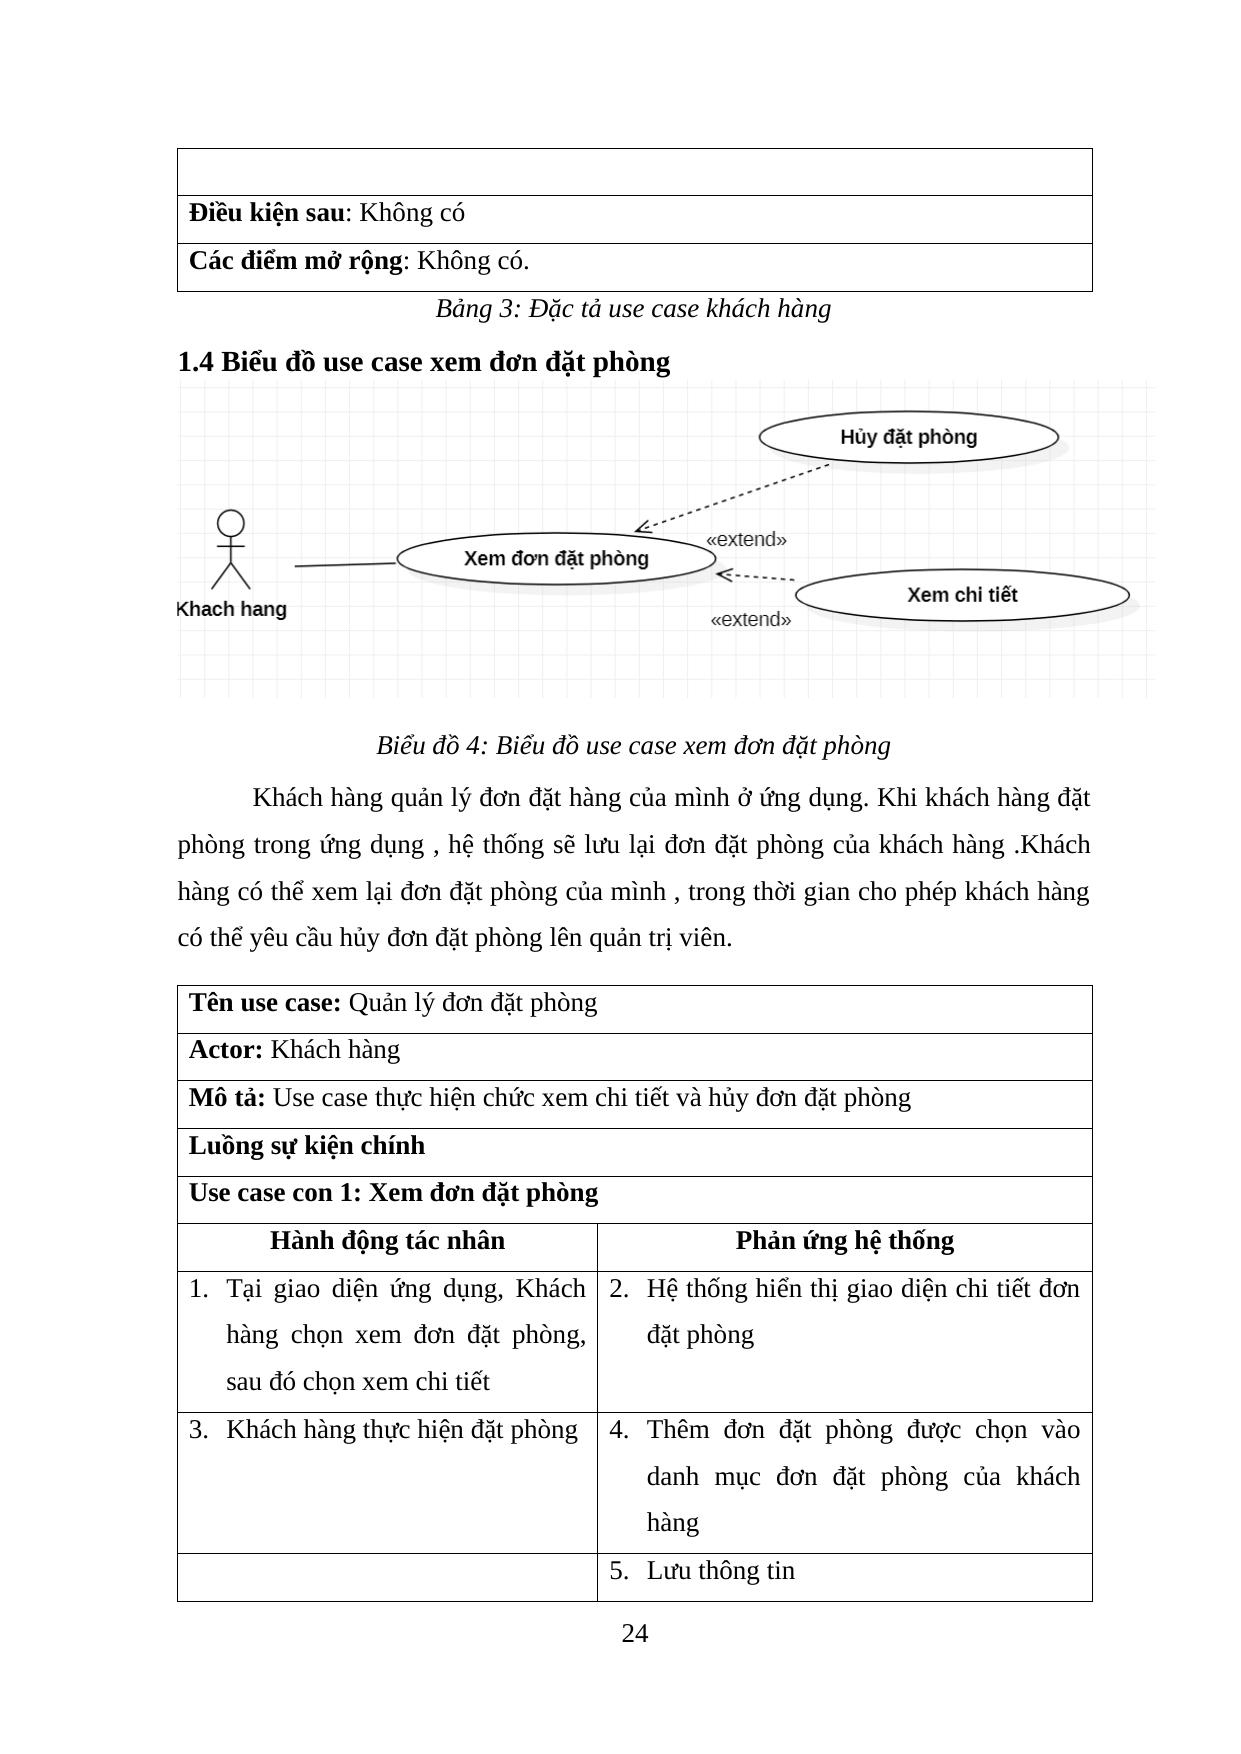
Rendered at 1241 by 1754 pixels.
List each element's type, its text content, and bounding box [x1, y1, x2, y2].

table_cell Lưu thông tin [598, 1554, 1092, 1601]
table_cell Hành động tác nhân [178, 1224, 597, 1271]
text Bảng 3: Đặc tả use case khách hàng [177, 292, 1092, 323]
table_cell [178, 149, 1092, 195]
table_cell Tại giao diện ứng dụng, Khách hàng chọn xem đơn đặt phòng, sau đó chọn xem chi tiết [178, 1272, 597, 1412]
table_header Tên use case: Quản lý đơn đặt phòng [178, 986, 1092, 1032]
table_cell Actor: Khách hàng [178, 1034, 1092, 1080]
table_cell Khách hàng thực hiện đặt phòng [178, 1413, 597, 1553]
table_cell Hệ thống hiển thị giao diện chi tiết đơn đặt phòng [598, 1272, 1092, 1412]
table_cell Các điểm mở rộng: Không có. [178, 244, 1092, 291]
table_cell Mô tả: Use case thực hiện chức xem chi tiết và hủy đơn đặt phòng [178, 1081, 1092, 1128]
table_cell Use case con 1: Xem đơn đặt phòng [178, 1177, 1092, 1223]
table_cell Điều kiện sau: Không có [178, 196, 1092, 243]
text Biểu đồ 4: Biểu đồ use case xem đơn đặt phòng [177, 729, 1092, 761]
table_cell Phản ứng hệ thống [598, 1224, 1092, 1271]
table_cell Luồng sự kiện chính [178, 1129, 1092, 1176]
picture [177, 380, 1156, 698]
table_cell Thêm đơn đặt phòng được chọn vào danh mục đơn đặt phòng của khách hàng [598, 1413, 1092, 1553]
table_cell [178, 1554, 597, 1601]
text Khách hàng quản lý đơn đặt hàng của mình ở ứng dụng. Khi khách hàng đặt phòng trong ứng dụng , hệ thống sẽ lưu lại đơn đặt phòng của khách hàng .Khách hàng có thể xem lại đơn đặt phòng của mình , trong thời gian cho phép khách hàng có thể yêu cầu hủy đơn đặt phòng lên quản trị viên. [177, 781, 1092, 952]
subtitle 1.4 Biểu đồ use case xem đơn đặt phòng [177, 344, 1092, 377]
